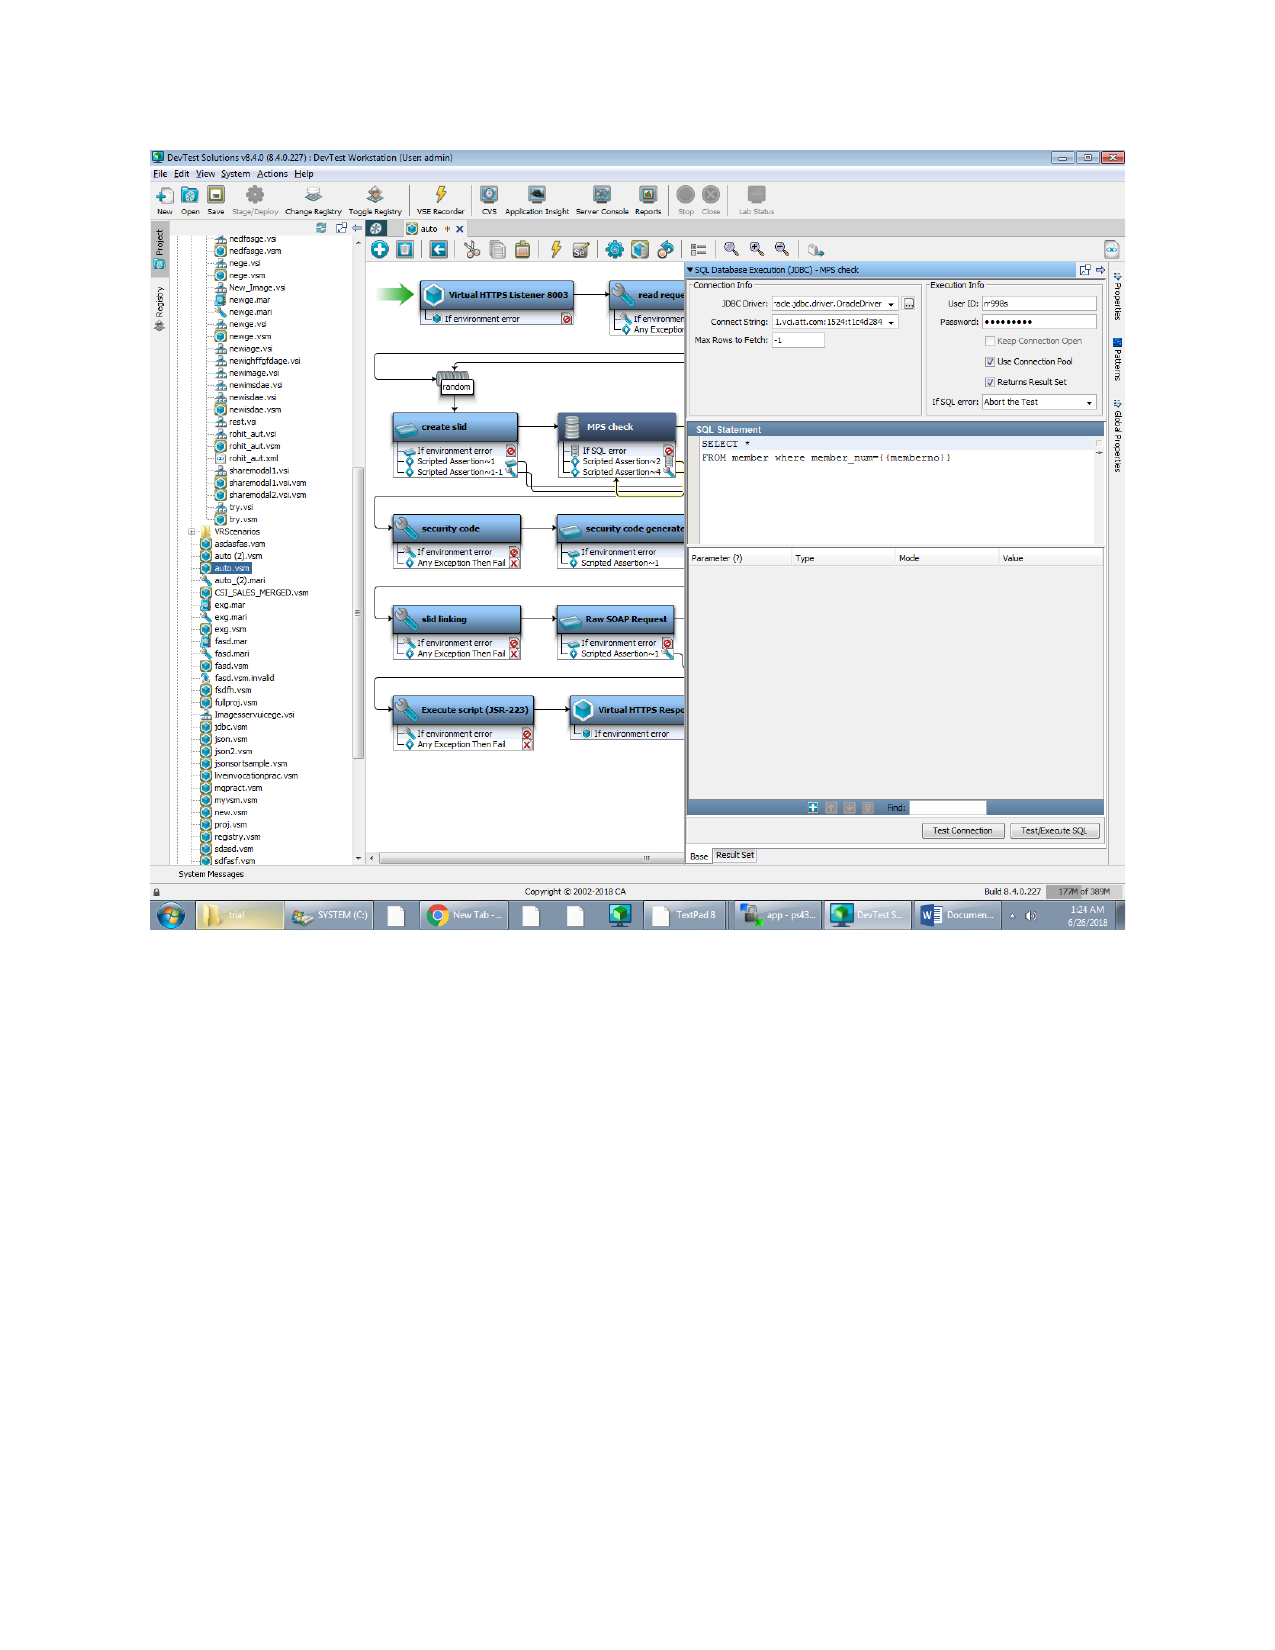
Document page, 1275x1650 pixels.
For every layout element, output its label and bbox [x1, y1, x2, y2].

picture [150, 150, 1125, 930]
